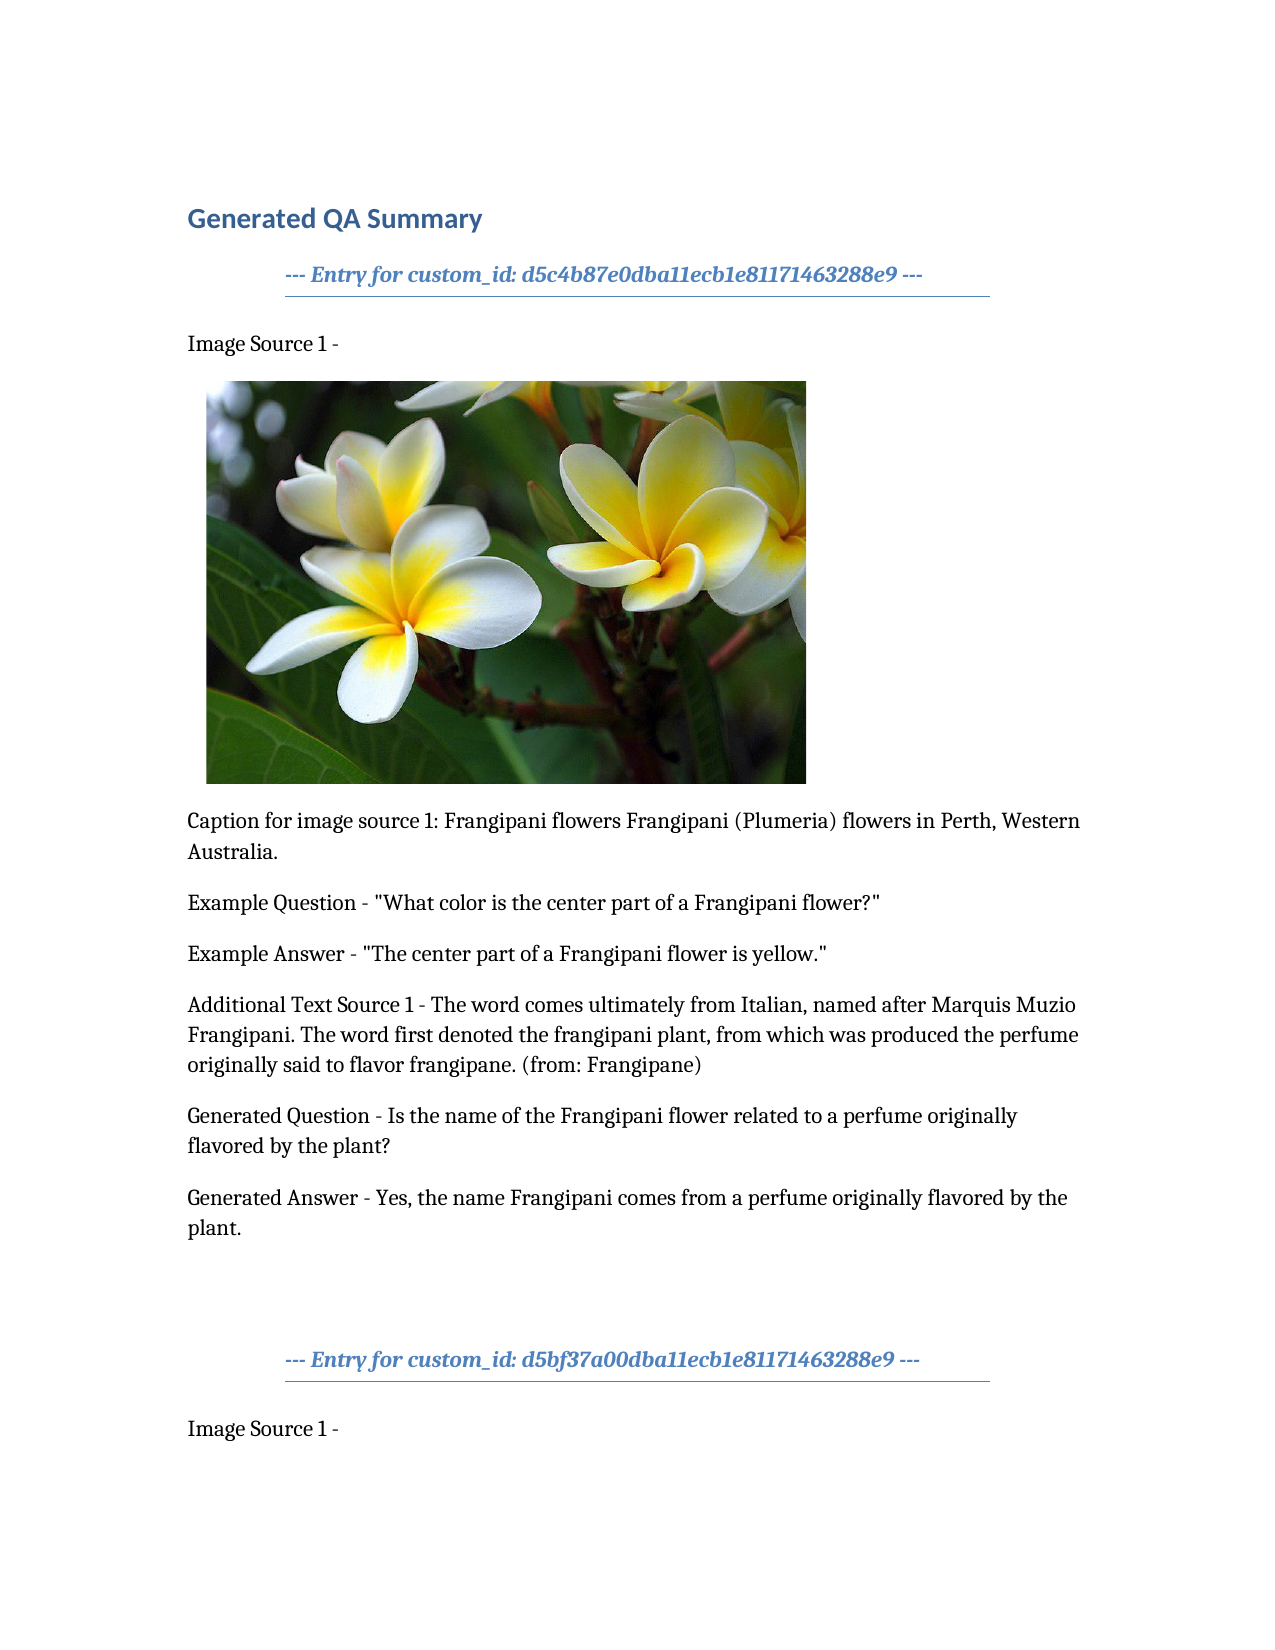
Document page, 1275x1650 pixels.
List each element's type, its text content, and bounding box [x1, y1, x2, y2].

text --- Entry for custom_id: d5bf37a00dba11ecb1e81171463288e9 --- [285, 1347, 990, 1381]
text Additional Text Source 1 - The word comes ultimately from Italian, named after Marquis Muzio Frangipani. The word first denoted the frangipani plant, from which was produced the perfume originally said to flavor frangipane. (from: Frangipane) [187, 992, 1087, 1078]
text Caption for image source 1: Frangipani flowers Frangipani (Plumeria) flowers in Perth, Western Australia. [187, 808, 1087, 865]
text Image Source 1 - [187, 1416, 1087, 1442]
text Generated Question - Is the name of the Frangipani flower related to a perfume originally flavored by the plant? [187, 1103, 1087, 1159]
text Example Answer - "The center part of a Frangipani flower is yellow." [187, 941, 1087, 967]
text Image Source 1 - [187, 331, 1087, 357]
text Generated Answer - Yes, the name Frangipani comes from a perfume originally flavored by the plant. [187, 1184, 1087, 1241]
picture [206, 381, 807, 784]
text --- Entry for custom_id: d5c4b87e0dba11ecb1e81171463288e9 --- [285, 262, 990, 296]
text Example Question - "What color is the center part of a Frangipani flower?" [187, 889, 1087, 916]
subtitle Generated QA Summary [187, 200, 1087, 236]
